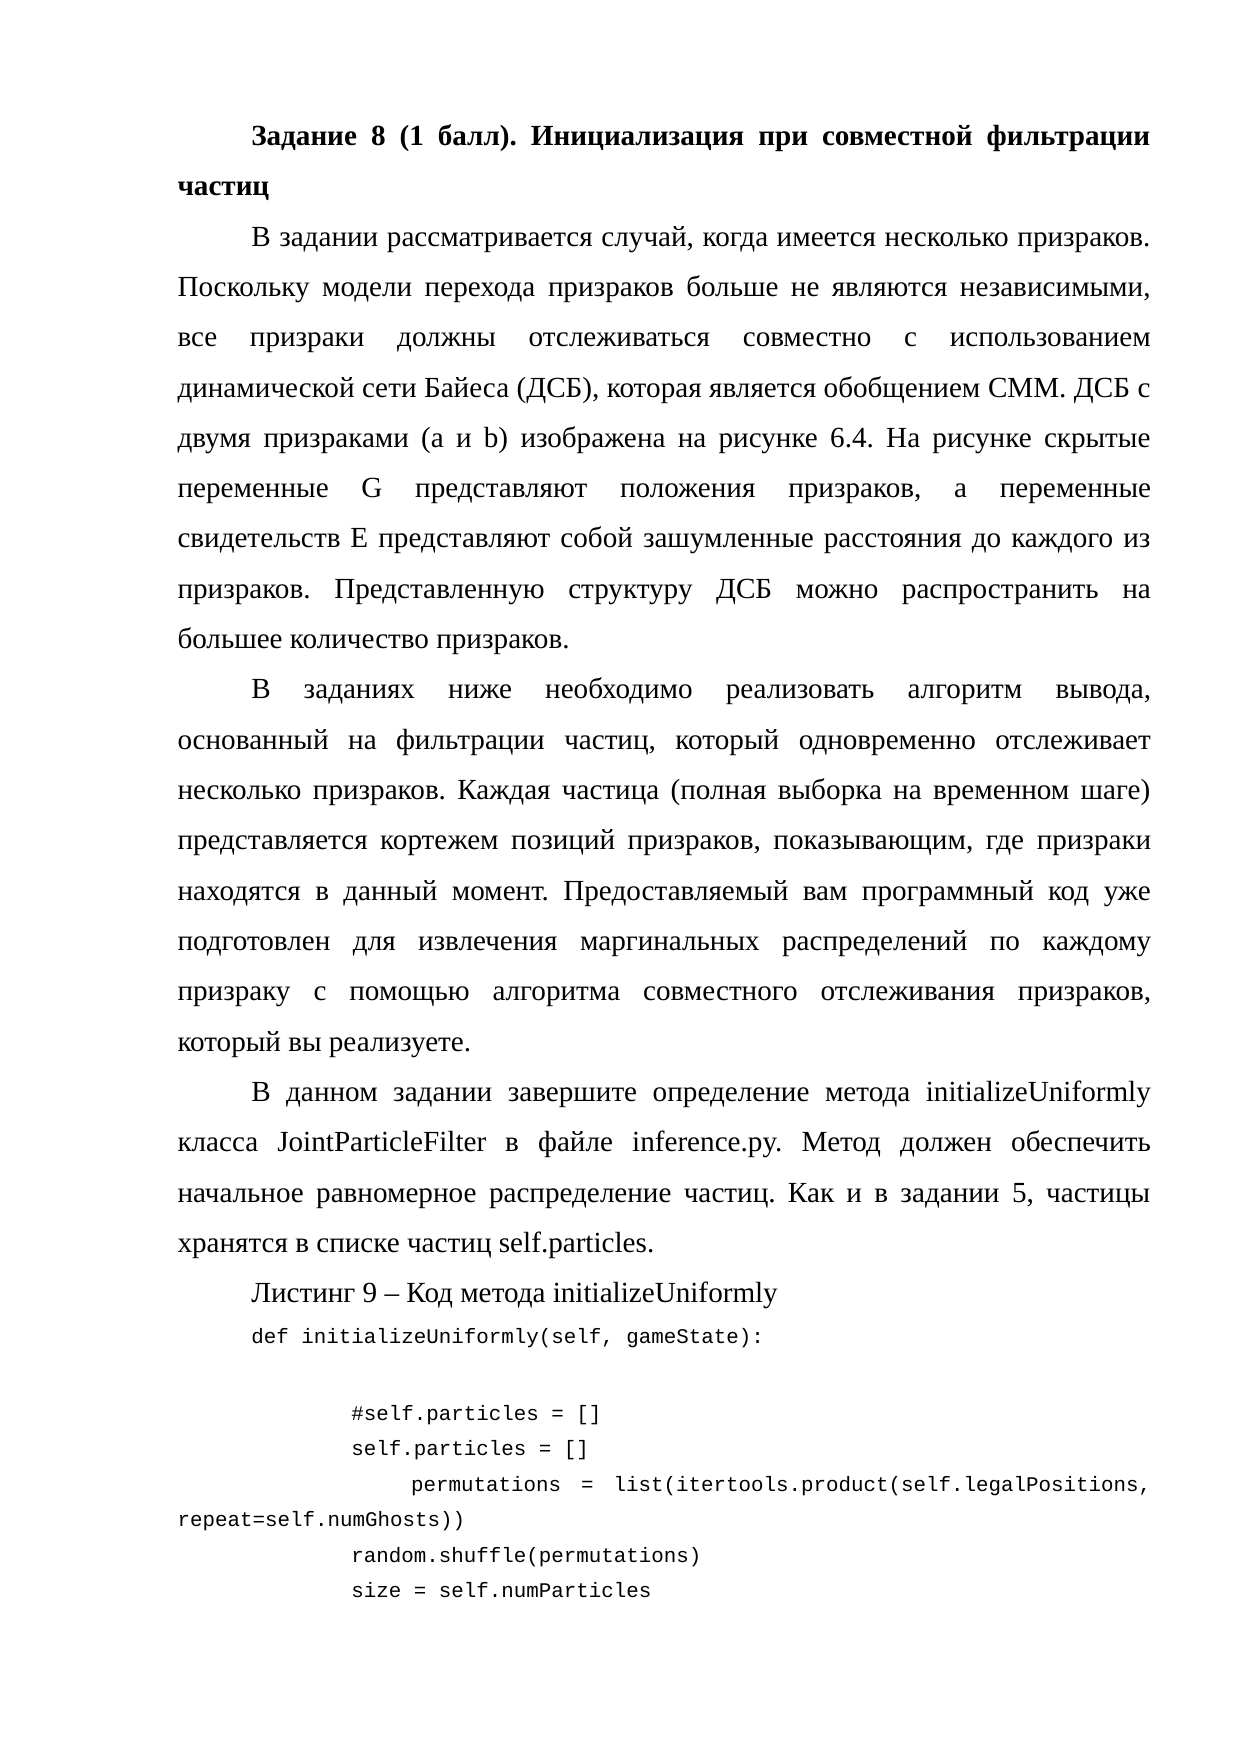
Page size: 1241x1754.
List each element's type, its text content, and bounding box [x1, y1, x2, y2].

text size = self.numParticles [177, 1580, 1152, 1604]
text В данном задании завершите определение метода initializeUniformly класса JointParticleFilter в файле inference.py. Метод должен обеспечить начальное равномерное распределение частиц. Как и в задании 5, частицы хранятся в списке частиц self.particles. [177, 1074, 1152, 1258]
text self.particles = [] [177, 1438, 1152, 1462]
text #self.particles = [] [177, 1403, 1152, 1427]
text В заданиях ниже необходимо реализовать алгоритм вывода, основанный на фильтрации частиц, который одновременно отслеживает несколько призраков. Каждая частица (полная выборка на временном шаге) представляется кортежем позиций призраков, показывающим, где призраки находятся в данный момент. Предоставляемый вам программный код уже подготовлен для извлечения маргинальных распределений по каждому призраку с помощью алгоритма совместного отслеживания призраков, который вы реализуете. [177, 672, 1152, 1057]
text def initializeUniformly(self, gameState): [177, 1326, 1152, 1349]
text Задание 8 (1 балл). Инициализация при совместной фильтрации частиц [177, 118, 1152, 202]
text random.shuffle(permutations) [177, 1545, 1152, 1568]
text В задании рассматривается случай, когда имеется несколько призраков. Поскольку модели перехода призраков больше не являются независимыми, все призраки должны отслеживаться совместно с использованием динамической сети Байеса (ДСБ), которая является обобщением СММ. ДСБ с двумя призраками (a и b) изображена на рисунке 6.4. На рисунке скрытые переменные G представляют положения призраков, а переменные свидетельств E представляют собой зашумленные расстояния до каждого из призраков. Представленную структуру ДСБ можно распространить на большее количество призраков. [177, 219, 1152, 655]
text Листинг 9 – Код метода initializeUniformly [177, 1275, 1152, 1309]
text permutations = list(itertools.product(self.legalPositions, repeat=self.numGhosts)) [177, 1474, 1152, 1533]
